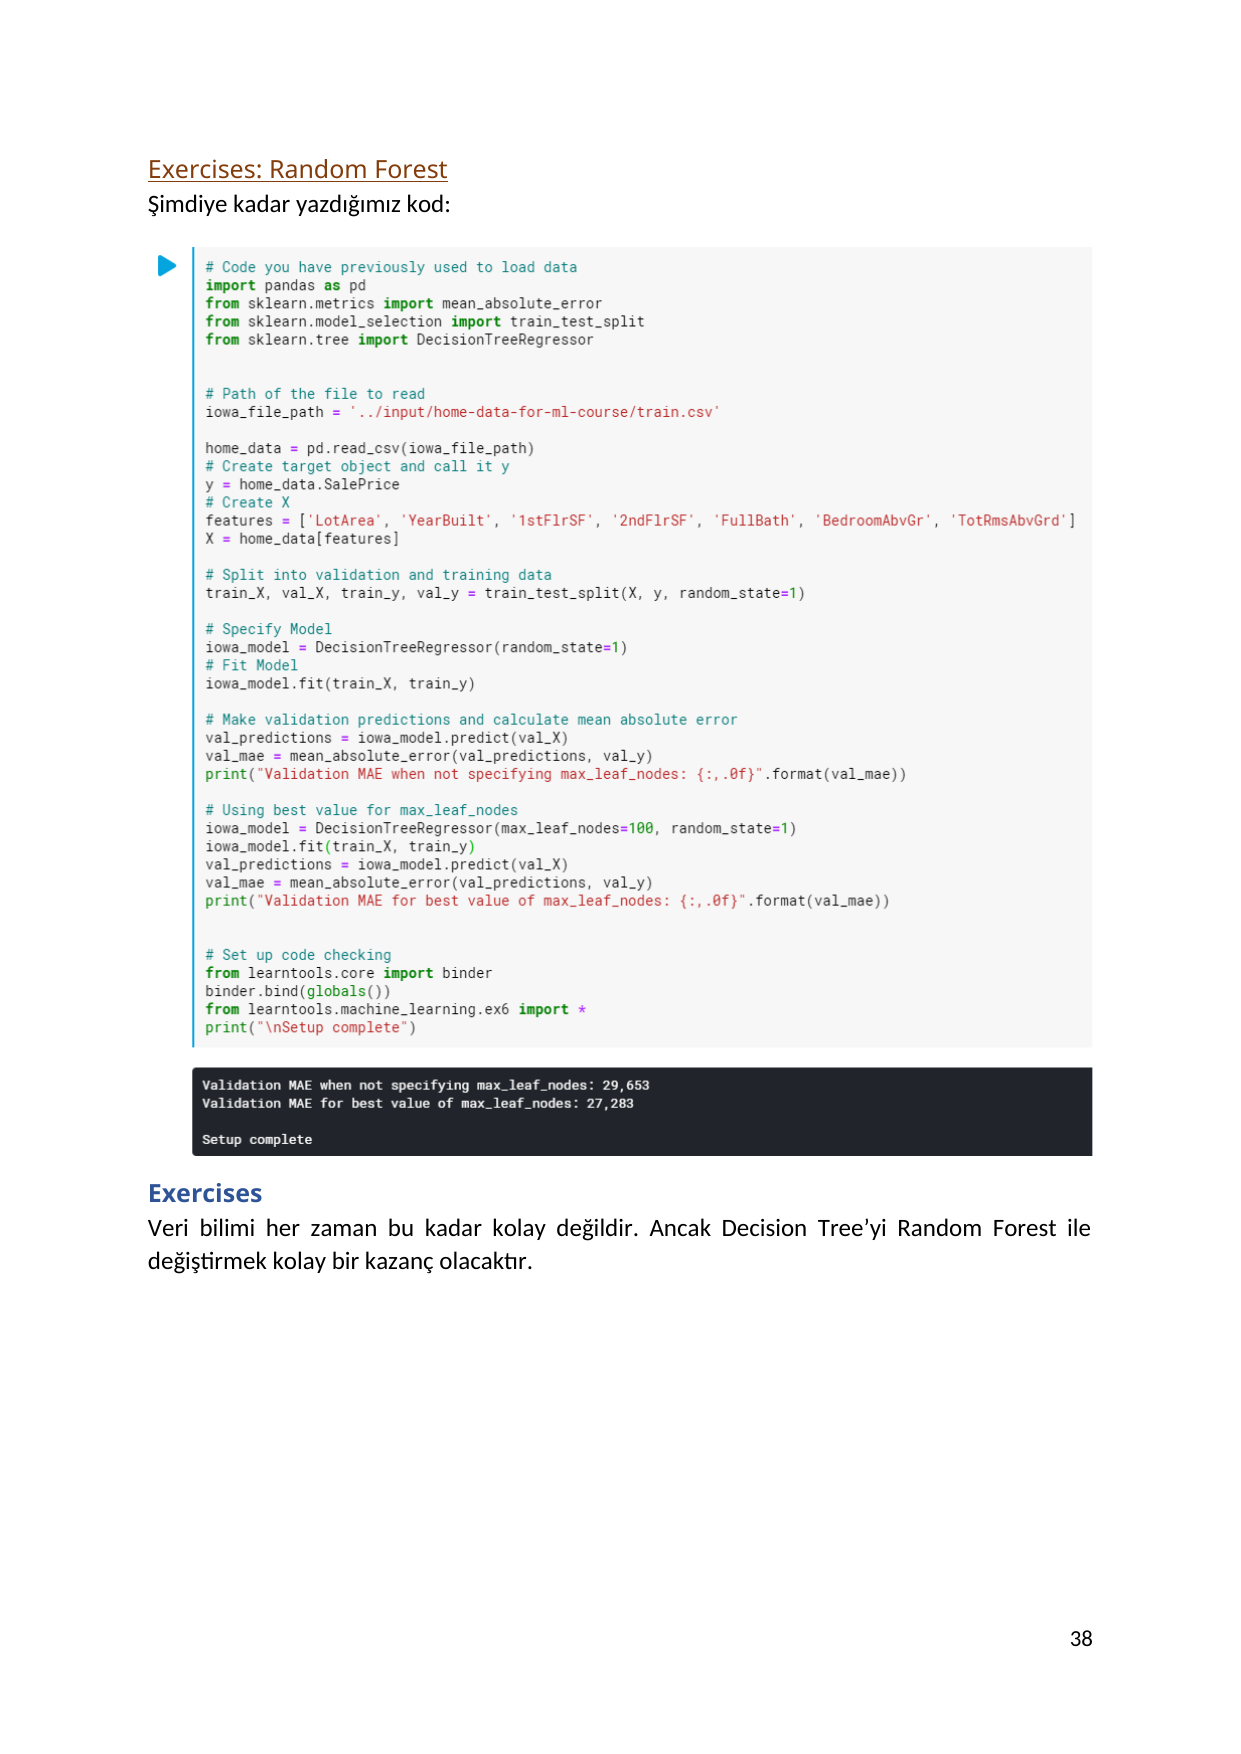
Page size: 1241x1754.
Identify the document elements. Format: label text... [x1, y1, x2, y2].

picture [147, 238, 1093, 1157]
text Veri bilimi her zaman bu kadar kolay değildir. Ancak Decision Tree’yi Random Forest ile değiştirmek kolay bir kazanç olacaktır. [148, 1213, 1093, 1276]
text Exercises [148, 1176, 1093, 1210]
text Exercises: Random Forest [148, 152, 1093, 186]
text Şimdiye kadar yazdığımız kod: [148, 188, 1093, 219]
